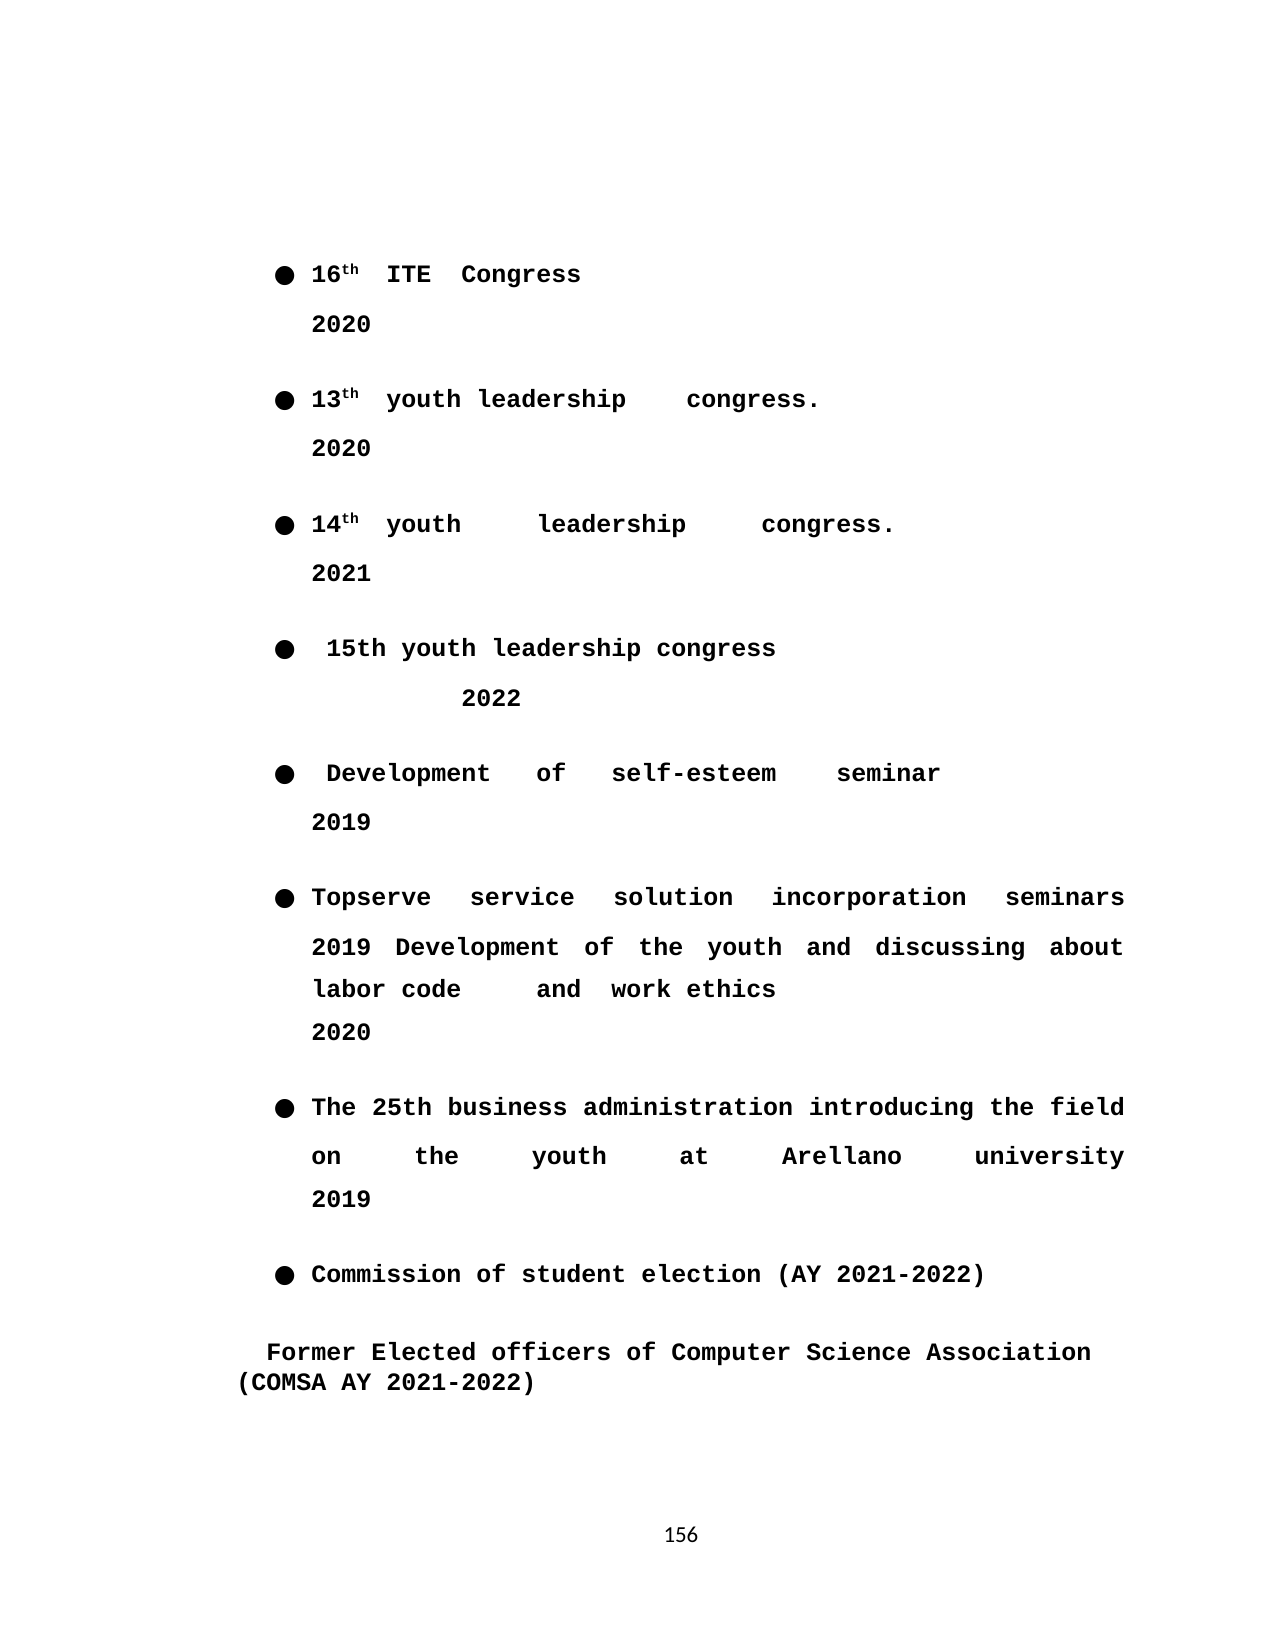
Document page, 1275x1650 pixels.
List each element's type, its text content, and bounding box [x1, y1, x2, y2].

list 13th youth leadership congress. 2020 [274, 371, 1125, 464]
list Commission of student election (AY 2021-2022) [274, 1246, 1125, 1297]
list Topserve service solution incorporation seminars 2019 Development of the youth and discussing about labor code and work ethics 2020 [274, 869, 1125, 1048]
list The 25th business administration introducing the field on the youth at Arellano university 2019 [274, 1078, 1125, 1215]
list 16th ITE Congress 2020 [274, 246, 1125, 340]
list 14th youth leadership congress. 2021 [274, 495, 1125, 589]
text Former Elected officers of Computer Science Association (COMSA AY 2021-2022) [236, 1339, 1125, 1398]
list Development of self-esteem seminar 2019 [274, 744, 1125, 838]
list 15th youth leadership congress 2022 [274, 620, 1125, 713]
